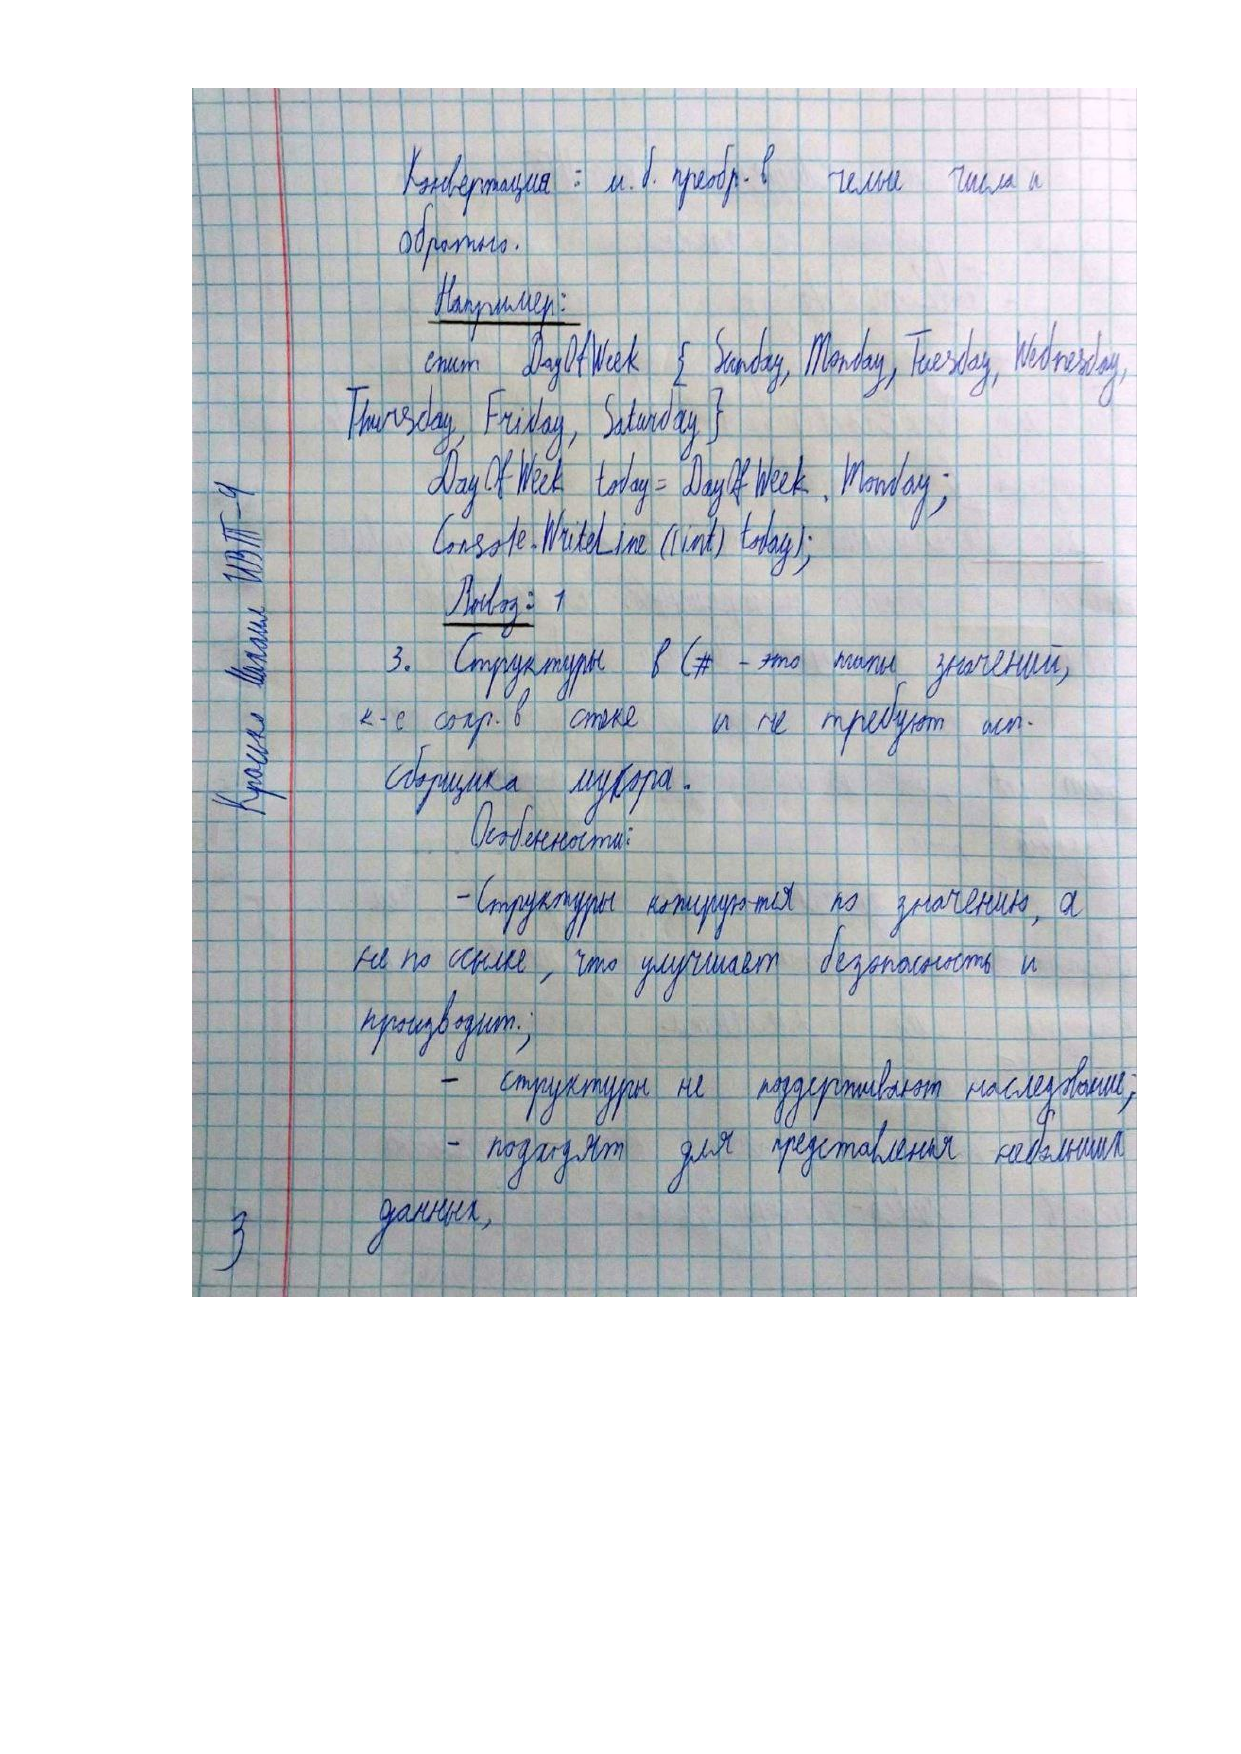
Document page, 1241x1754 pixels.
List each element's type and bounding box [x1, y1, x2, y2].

picture [192, 88, 1137, 1297]
